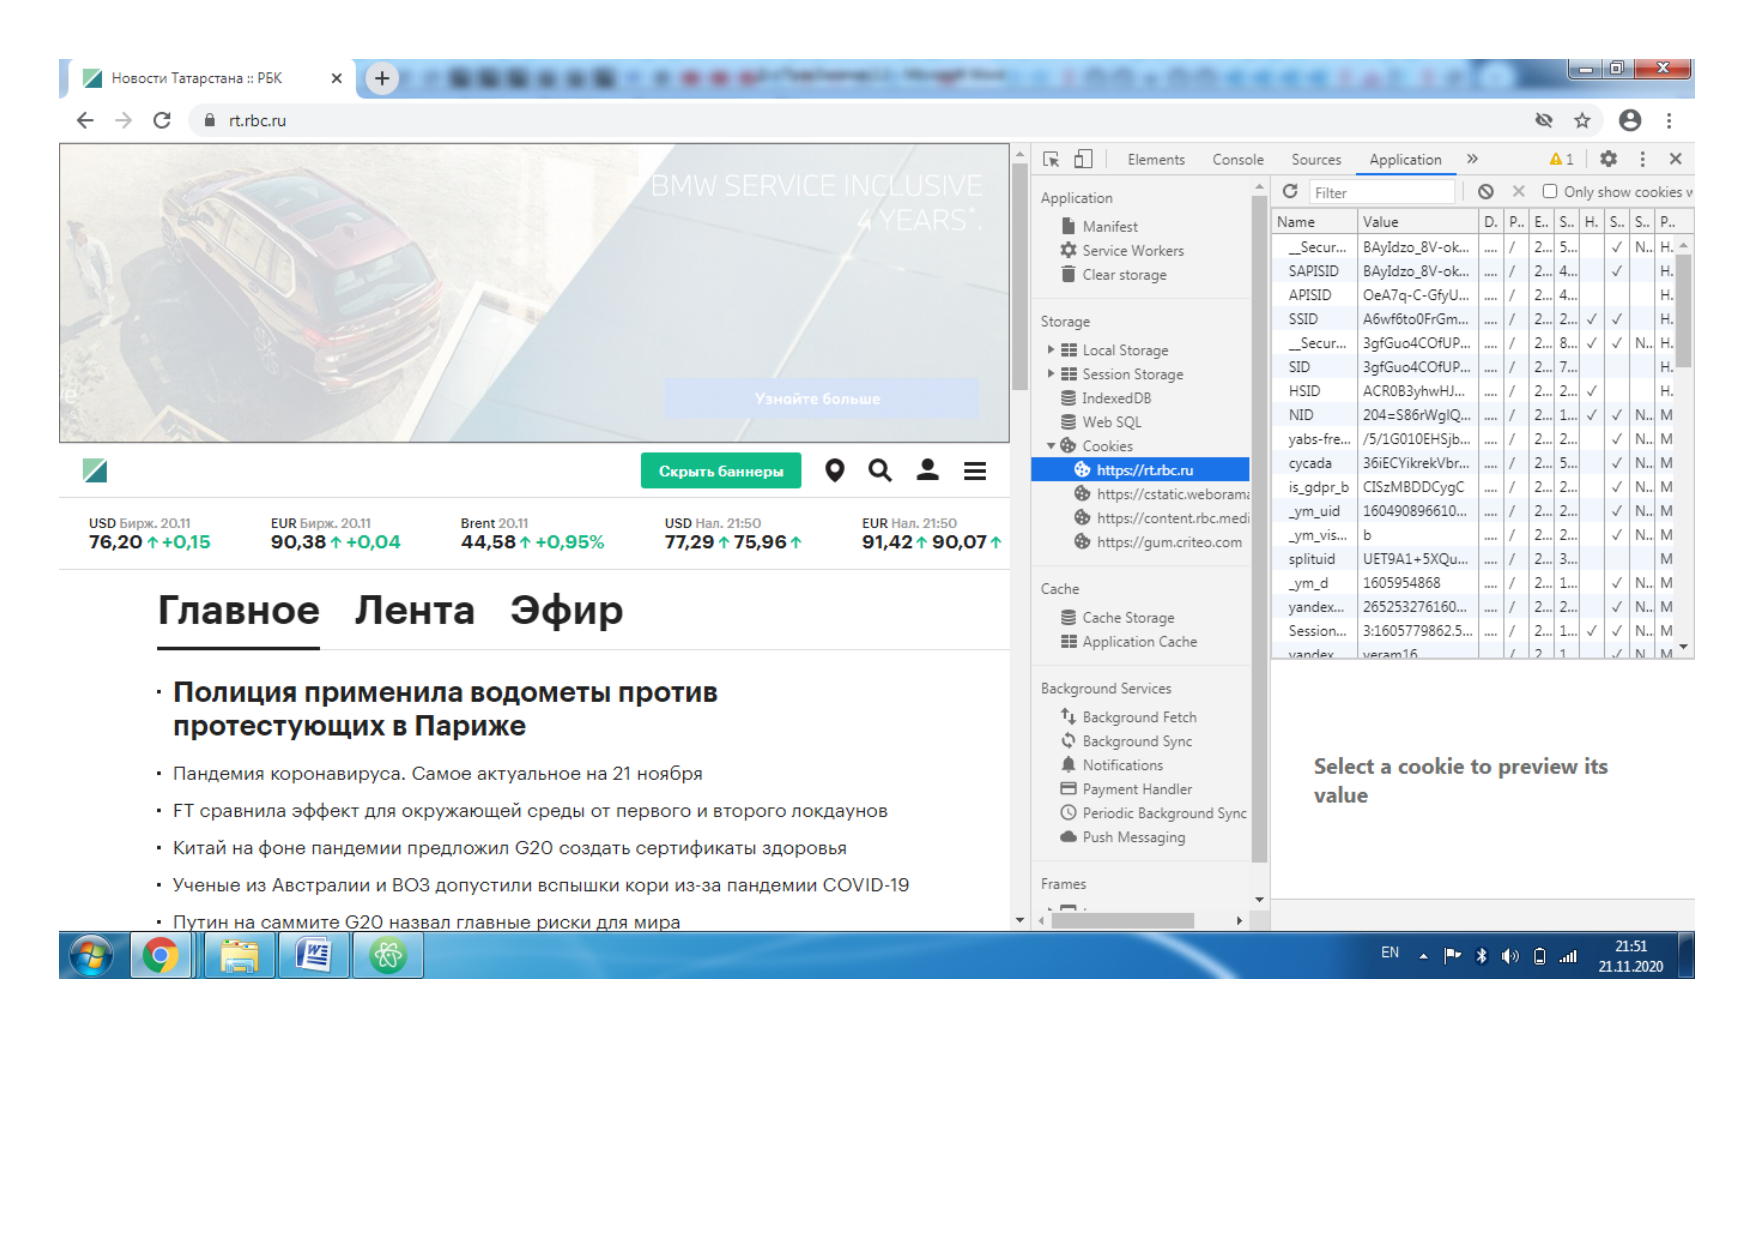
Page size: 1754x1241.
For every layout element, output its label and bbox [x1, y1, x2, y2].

picture [59, 59, 1695, 979]
